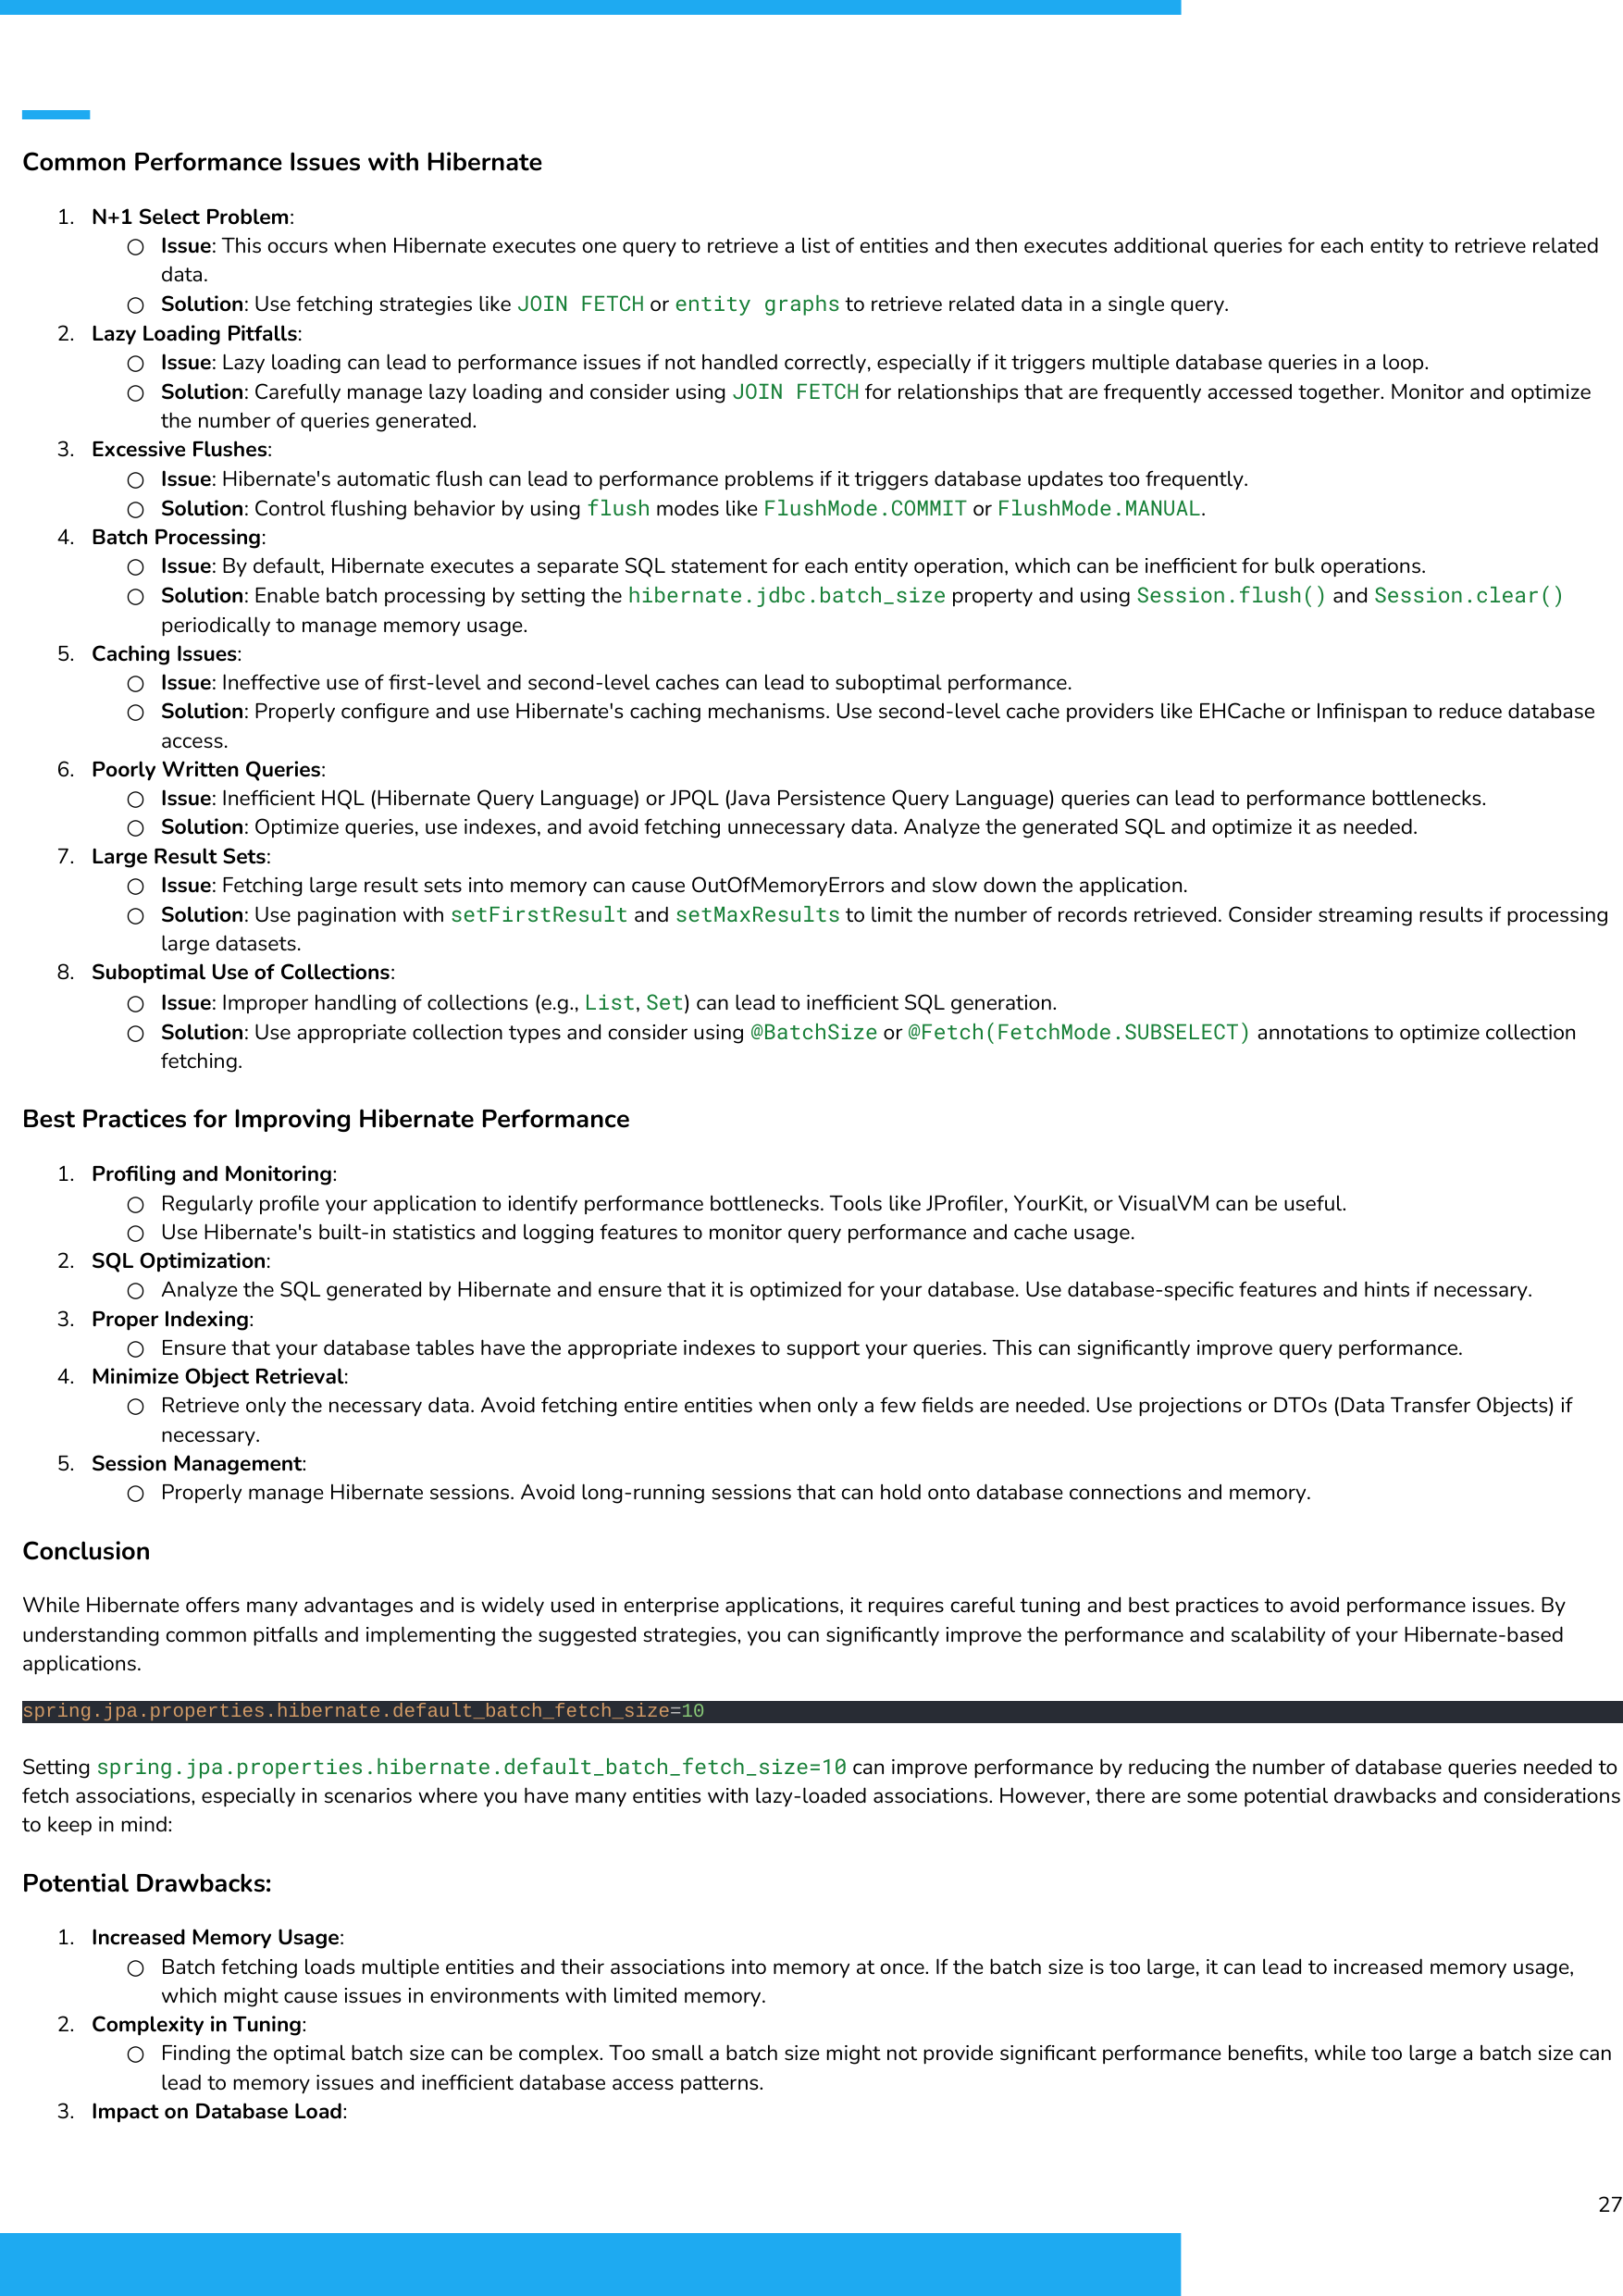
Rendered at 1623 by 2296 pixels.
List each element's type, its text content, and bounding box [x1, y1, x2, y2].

list Impact on Database Load: [56, 2097, 1623, 2126]
list Issue: Hibernate's automatic flush can lead to performance problems if it triggers database updates too frequently. [126, 465, 1623, 493]
list Issue: Lazy loading can lead to performance issues if not handled correctly, especially if it triggers multiple database queries in a loop. [126, 348, 1623, 377]
list N+1 Select Problem: [56, 203, 1623, 231]
list Excessive Flushes: [56, 436, 1623, 465]
picture [21, 110, 91, 119]
list Issue: Fetching large result sets into memory can cause OutOfMemoryErrors and slow down the application. [126, 871, 1623, 900]
list Lazy Loading Pitfalls: [56, 319, 1623, 348]
list Analyze the SQL generated by Hibernate and ensure that it is optimized for your database. Use database-specific features and hints if necessary. [126, 1275, 1623, 1305]
list Solution: Optimize queries, use indexes, and avoid fetching unnecessary data. Analyze the generated SQL and optimize it as needed. [126, 813, 1623, 842]
list Issue: Improper handling of collections (e.g., List, Set) can lead to inefficient SQL generation. [126, 987, 1623, 1017]
list Increased Memory Usage: [56, 1924, 1623, 1953]
picture [0, 2233, 1182, 2296]
list Complexity in Tuning: [56, 2010, 1623, 2040]
list Caching Issues: [56, 639, 1623, 668]
list Profiling and Monitoring: [56, 1160, 1623, 1189]
list Issue: By default, Hibernate executes a separate SQL statement for each entity operation, which can be inefficient for bulk operations. [126, 552, 1623, 581]
list SQL Optimization: [56, 1247, 1623, 1275]
list Properly manage Hibernate sessions. Avoid long-running sessions that can hold onto database connections and memory. [126, 1478, 1623, 1507]
list Solution: Use fetching strategies like JOIN FETCH or entity graphs to retrieve related data in a single query. [126, 290, 1623, 319]
list Batch Processing: [56, 523, 1623, 552]
list Ensure that your database tables have the appropriate indexes to support your queries. This can significantly improve query performance. [126, 1334, 1623, 1362]
list Minimize Object Retrieval: [56, 1362, 1623, 1391]
list Issue: Ineffective use of first-level and second-level caches can lead to suboptimal performance. [126, 668, 1623, 698]
list Finding the optimal batch size can be complex. Too small a batch size might not provide significant performance benefits, while too large a batch size can lead to memory issues and inefficient database access patterns. [126, 2040, 1623, 2097]
list Issue: This occurs when Hibernate executes one query to retrieve a list of entities and then executes additional queries for each entity to retrieve related data. [126, 231, 1623, 290]
list Regularly profile your application to identify performance bottlenecks. Tools like JProfiler, YourKit, or VisualVM can be useful. [126, 1189, 1623, 1218]
list Solution: Use pagination with setFirstResult and setMaxResults to limit the number of records retrieved. Consider streaming results if processing large datasets. [126, 900, 1623, 959]
picture [0, 0, 1182, 15]
subtitle Conclusion [22, 1534, 1623, 1569]
subtitle Best Practices for Improving Hibernate Performance [22, 1103, 1623, 1136]
text spring.jpa.properties.hibernate.default_batch_fetch_size=10 [22, 1701, 1623, 1723]
list Large Result Sets: [56, 842, 1623, 871]
list Retrieve only the necessary data. Avoid fetching entire entities when only a few fields are needed. Use projections or DTOs (Data Transfer Objects) if necessary. [126, 1391, 1623, 1449]
list Poorly Written Queries: [56, 755, 1623, 784]
list Solution: Carefully manage lazy loading and consider using JOIN FETCH for relationships that are frequently accessed together. Monitor and optimize the number of queries generated. [126, 377, 1623, 436]
list Use Hibernate's built-in statistics and logging features to monitor query performance and cache usage. [126, 1218, 1623, 1247]
list Suboptimal Use of Collections: [56, 959, 1623, 987]
list Solution: Properly configure and use Hibernate's caching mechanisms. Use second-level cache providers like EHCache or Infinispan to reduce database access. [126, 698, 1623, 755]
subtitle Potential Drawbacks: [22, 1867, 1623, 1901]
list Solution: Enable batch processing by setting the hibernate.jdbc.batch_size property and using Session.flush() and Session.clear() periodically to manage memory usage. [126, 581, 1623, 639]
list Solution: Control flushing behavior by using flush modes like FlushMode.COMMIT or FlushMode.MANUAL. [126, 493, 1623, 523]
list Solution: Use appropriate collection types and consider using @BatchSize or @Fetch(FetchMode.SUBSELECT) annotations to optimize collection fetching. [126, 1017, 1623, 1075]
subtitle Common Performance Issues with Hibernate [22, 145, 1623, 180]
list Proper Indexing: [56, 1305, 1623, 1334]
list Issue: Inefficient HQL (Hibernate Query Language) or JPQL (Java Persistence Query Language) queries can lead to performance bottlenecks. [126, 784, 1623, 813]
list Batch fetching loads multiple entities and their associations into memory at once. If the batch size is too large, it can lead to increased memory usage, which might cause issues in environments with limited memory. [126, 1953, 1623, 2010]
list Session Management: [56, 1449, 1623, 1478]
text While Hibernate offers many advantages and is widely used in enterprise applications, it requires careful tuning and best practices to avoid performance issues. By understanding common pitfalls and implementing the suggested strategies, you can significantly improve the performance and scalability of your Hibernate-based applications. [22, 1592, 1623, 1678]
text Setting spring.jpa.properties.hibernate.default_batch_fetch_size=10 can improve performance by reducing the number of database queries needed to fetch associations, especially in scenarios where you have many entities with lazy-loaded associations. However, there are some potential drawbacks and considerations to keep in mind: [22, 1752, 1623, 1839]
